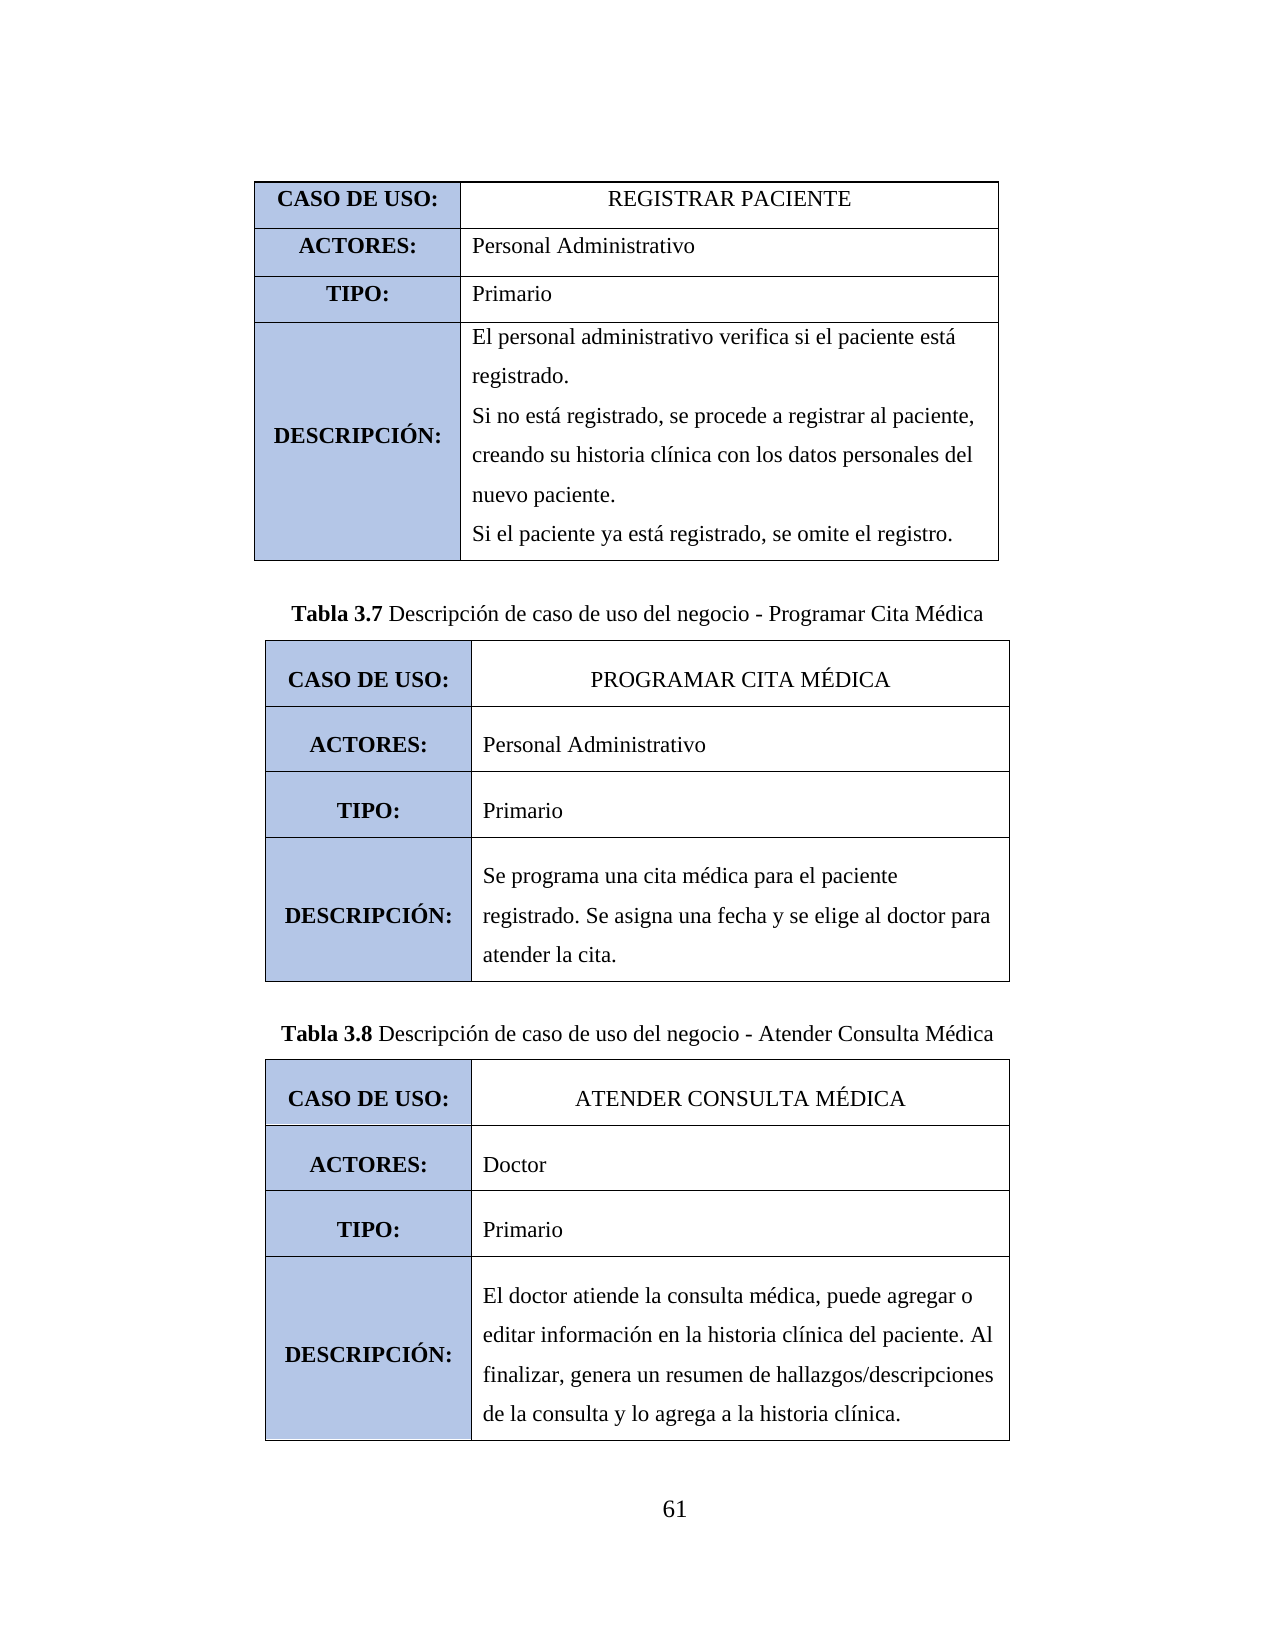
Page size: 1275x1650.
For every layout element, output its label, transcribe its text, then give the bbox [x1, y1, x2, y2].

table_header CASO DE USO: [266, 1060, 471, 1124]
table_cell El doctor atiende la consulta médica, puede agregar o editar información en la historia clínica del paciente. Al finalizar, genera un resumen de hallazgos/descripciones de la consulta y lo agrega a la historia clínica. [472, 1257, 1009, 1439]
table_header CASO DE USO: [266, 641, 471, 706]
table_header REGISTRAR PACIENTE [461, 183, 998, 228]
table_cell Primario [472, 772, 1009, 837]
table_cell ACTORES: [255, 229, 460, 276]
table_cell Doctor [472, 1126, 1009, 1190]
table_cell DESCRIPCIÓN: [266, 838, 471, 981]
table_cell Personal Administrativo [461, 229, 998, 276]
table_cell ACTORES: [266, 1126, 471, 1190]
table_cell Se programa una cita médica para el paciente registrado. Se asigna una fecha y se elige al doctor para atender la cita. [472, 838, 1009, 981]
table_cell Primario [472, 1191, 1009, 1256]
table_cell Primario [461, 277, 998, 322]
text Tabla 3.8 Descripción de caso de uso del negocio - Atender Consulta Médica [150, 1019, 1125, 1046]
table_header CASO DE USO: [255, 183, 460, 228]
table_cell TIPO: [266, 772, 471, 837]
table_cell ACTORES: [266, 707, 471, 771]
table_cell TIPO: [255, 277, 460, 322]
table_header ATENDER CONSULTA MÉDICA [472, 1060, 1009, 1124]
table_cell DESCRIPCIÓN: [266, 1257, 471, 1439]
table_cell El personal administrativo verifica si el paciente está registrado. Si no está registrado, se procede a registrar al paciente, creando su historia clínica con los datos personales del nuevo paciente. Si el paciente ya está registrado, se omite el registro. [461, 323, 998, 560]
text Tabla 3.7 Descripción de caso de uso del negocio - Programar Cita Médica [150, 601, 1125, 627]
table_cell Personal Administrativo [472, 707, 1009, 771]
table_header PROGRAMAR CITA MÉDICA [472, 641, 1009, 706]
table_cell TIPO: [266, 1191, 471, 1256]
table_cell DESCRIPCIÓN: [255, 323, 460, 560]
